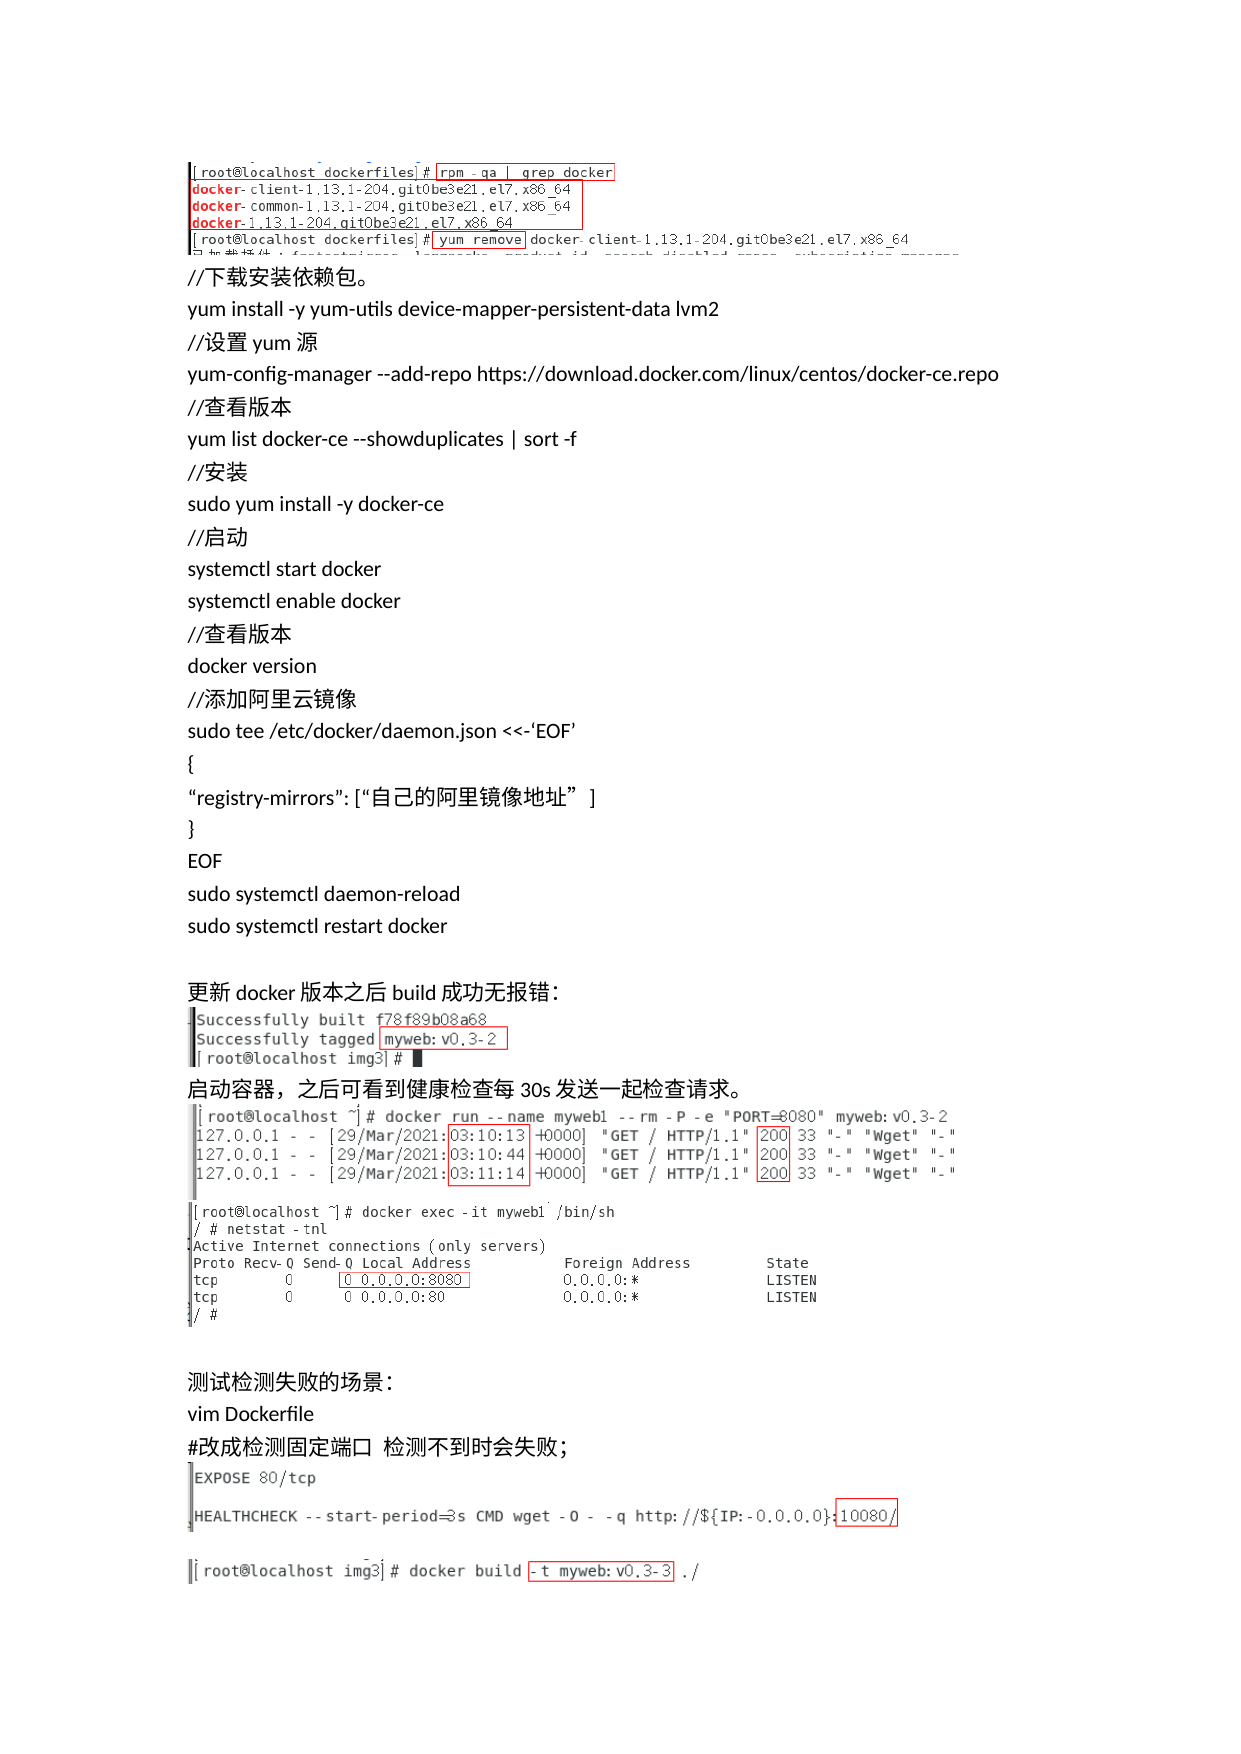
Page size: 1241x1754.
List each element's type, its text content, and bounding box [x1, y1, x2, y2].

text //下载安装依赖包。 [187, 259, 1053, 292]
text 更新docker版本之后build成功无报错： [187, 974, 1053, 1007]
text yum install -y yum-utils device-mapper-persistent-data lvm2 [187, 292, 1053, 324]
picture [187, 1007, 600, 1067]
picture [187, 1462, 946, 1532]
text sudo systemctl restart docker [187, 909, 1053, 942]
picture [187, 1202, 827, 1327]
text systemctl start docker [187, 552, 1053, 584]
text //启动 [187, 519, 1053, 552]
text sudo systemctl daemon-reload [187, 877, 1053, 909]
picture [187, 1559, 715, 1584]
text //安装 [187, 454, 1053, 487]
text vim Dockerfile [187, 1397, 1053, 1429]
text //添加阿里云镜像 [187, 682, 1053, 714]
text docker version [187, 649, 1053, 682]
text yum-config-manager --add-repo https://download.docker.com/linux/centos/docker-ce.repo [187, 357, 1053, 389]
text //查看版本 [187, 389, 1053, 422]
text sudo tee /etc/docker/daemon.json <<-‘EOF’ [187, 714, 1053, 747]
text //设置yum源 [187, 324, 1053, 357]
text #改成检测固定端口 检测不到时会失败； [187, 1429, 1053, 1462]
text yum list docker-ce --showduplicates | sort -f [187, 422, 1053, 454]
text sudo yum install -y docker-ce [187, 487, 1053, 519]
text “registry-mirrors”: [“自己的阿里镜像地址”] [187, 779, 1053, 812]
picture [187, 162, 1052, 255]
text EOF [187, 844, 1053, 877]
text 测试检测失败的场景： [187, 1364, 1053, 1397]
text //查看版本 [187, 617, 1053, 649]
text { [187, 747, 1053, 779]
text } [187, 812, 1053, 844]
text systemctl enable docker [187, 584, 1053, 617]
picture [187, 1104, 1027, 1200]
text 启动容器，之后可看到健康检查每30s发送一起检查请求。 [187, 1072, 1053, 1104]
